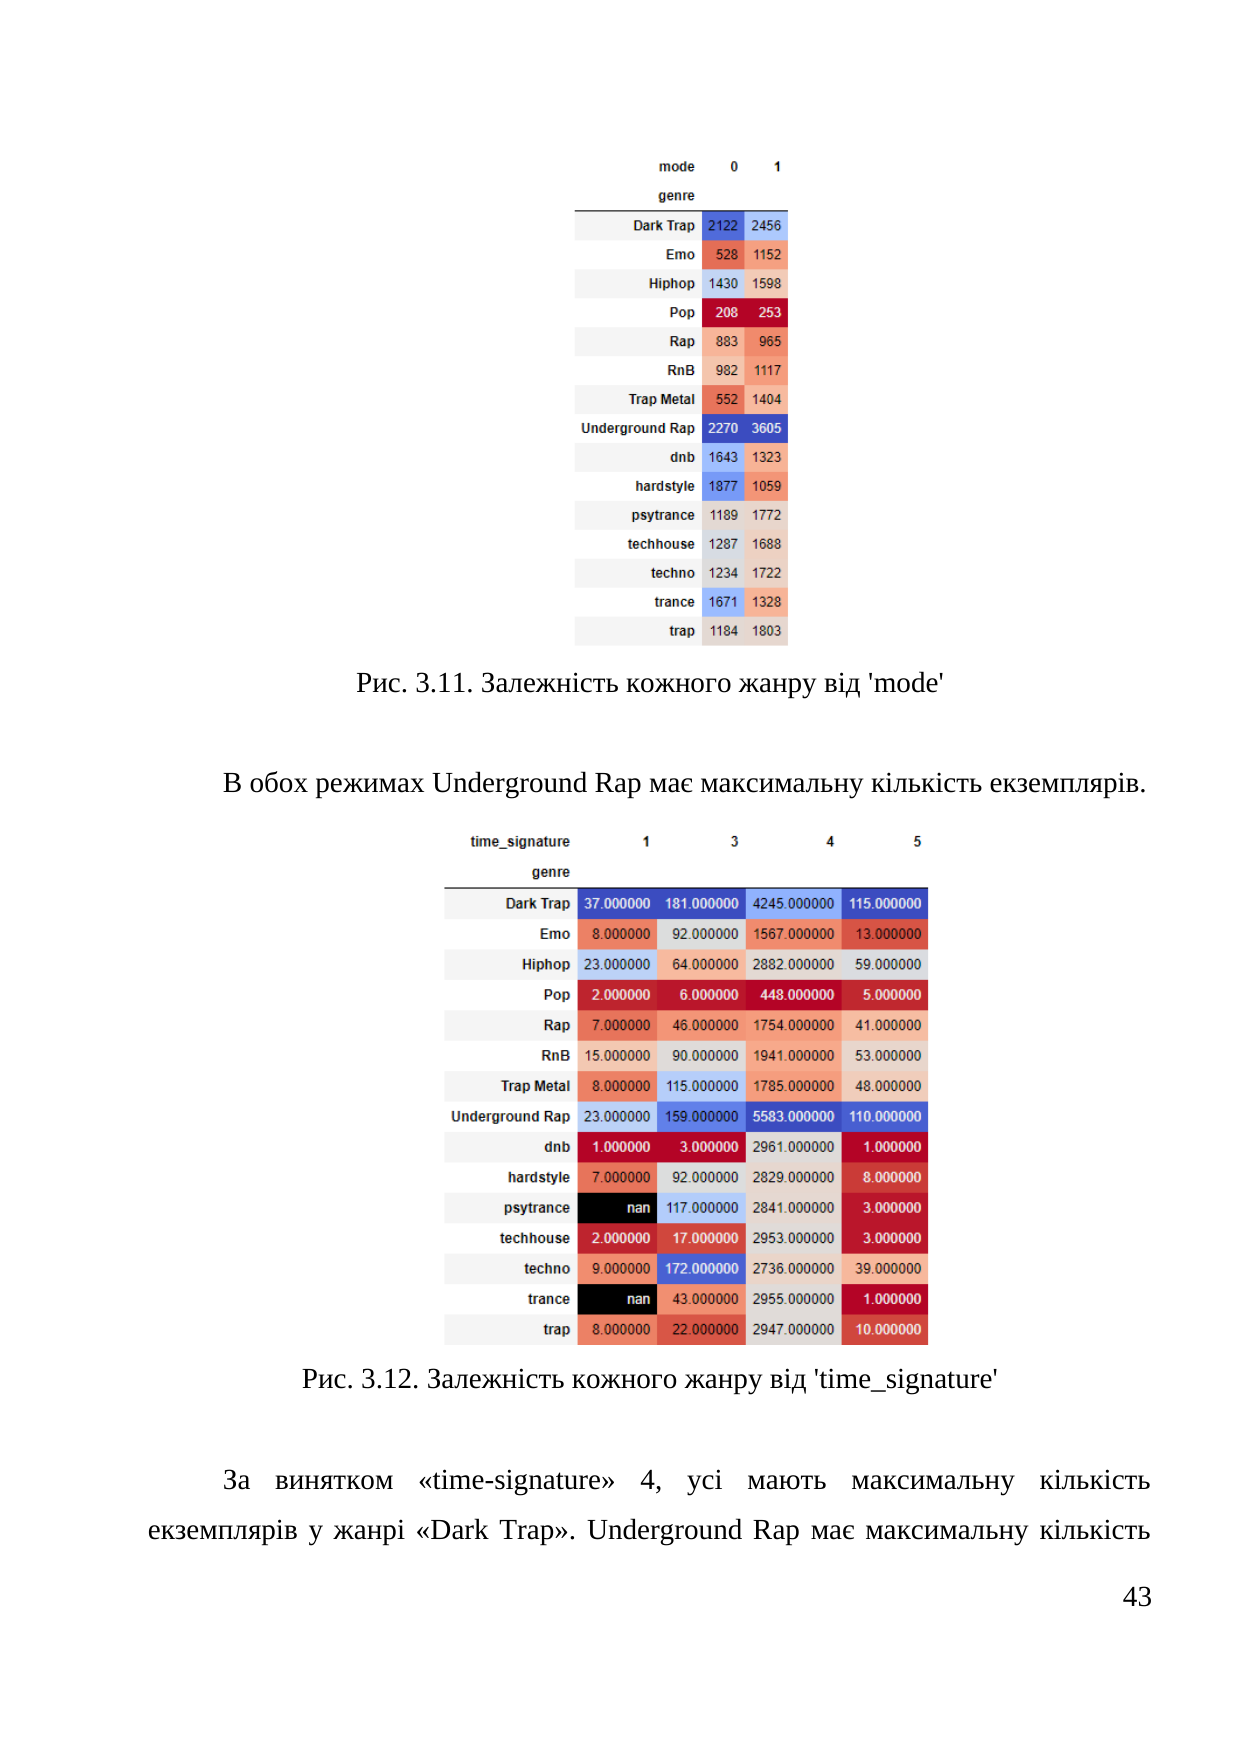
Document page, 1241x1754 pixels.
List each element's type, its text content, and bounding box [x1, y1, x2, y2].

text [148, 1462, 1152, 1546]
text Рис. 3.12. Залежність кожного жанру від 'time_signature' [148, 1361, 1152, 1395]
text В обох режимах Underground Rap має максимальну кількість екземплярів. [148, 766, 1152, 799]
picture [434, 816, 941, 1345]
text Рис. 3.11. Залежність кожного жанру від 'mode' [148, 665, 1152, 698]
picture [567, 138, 807, 649]
